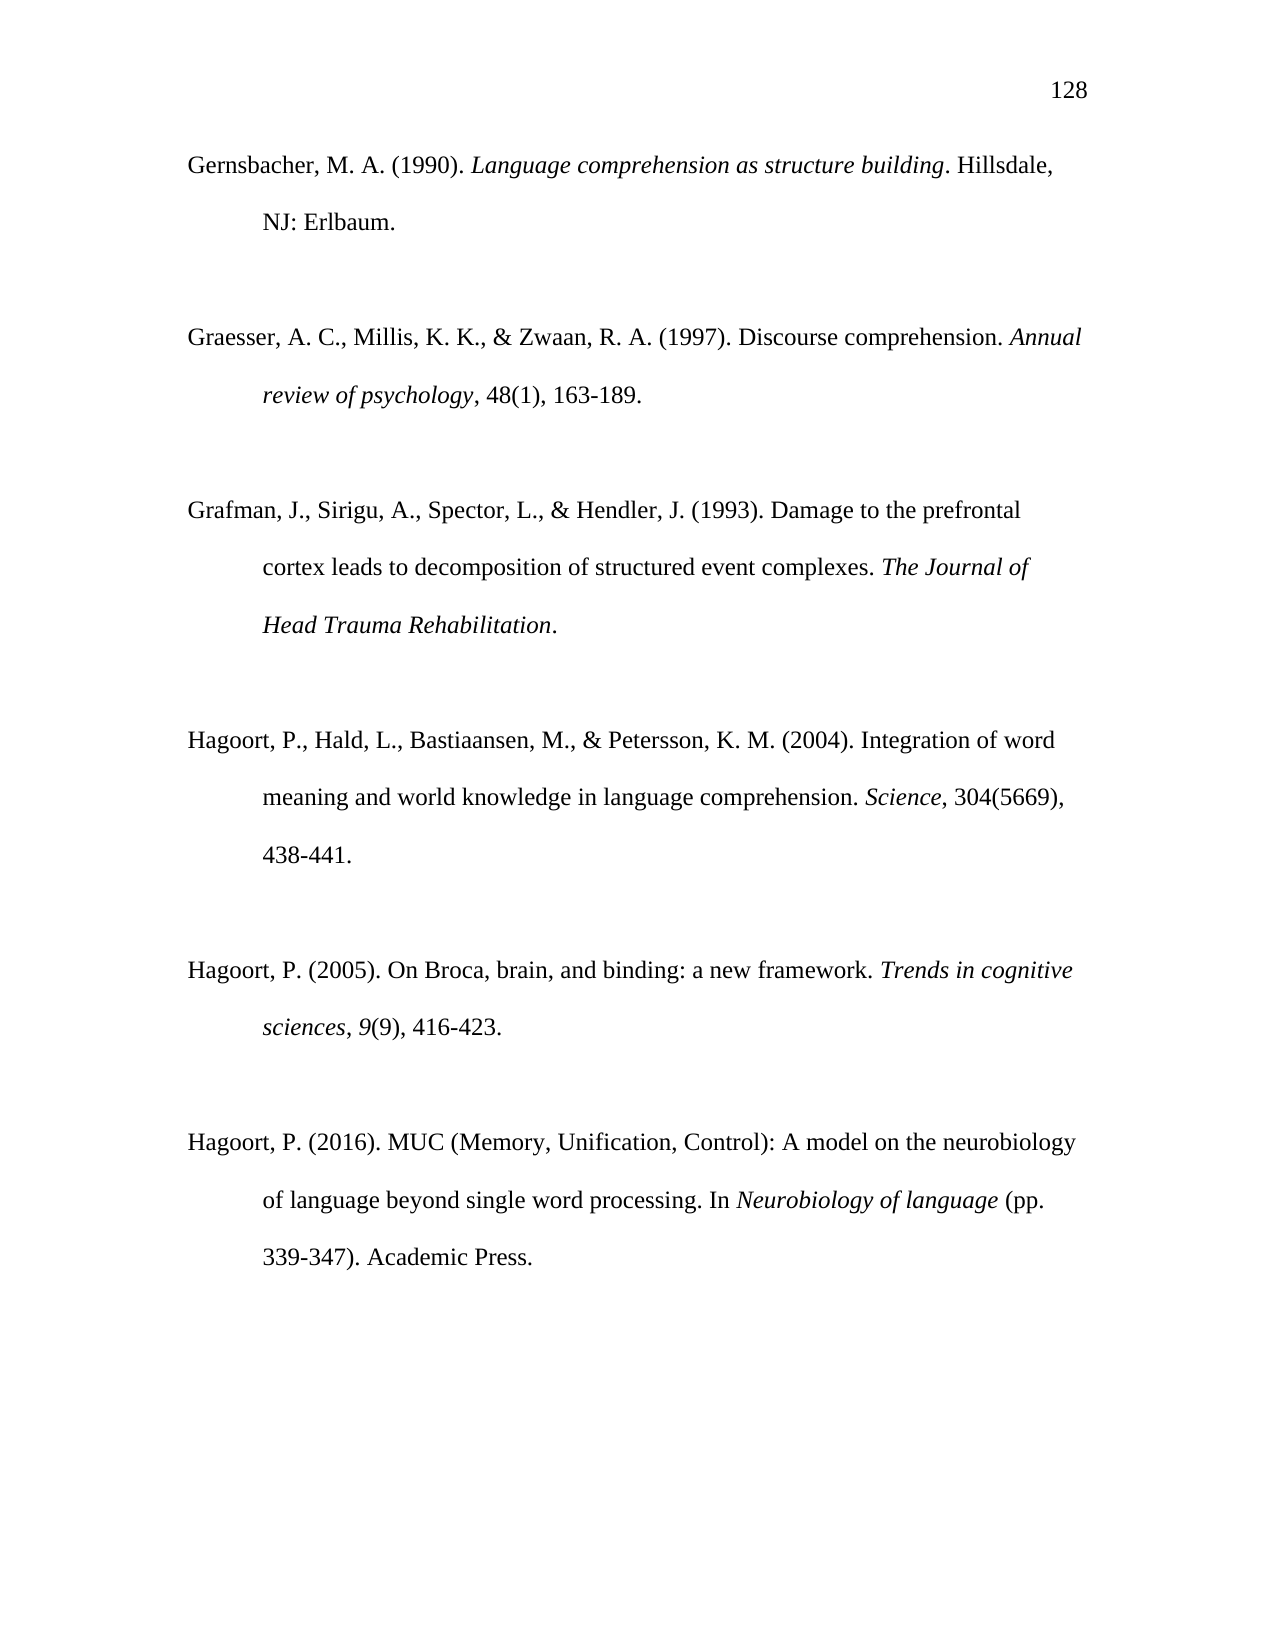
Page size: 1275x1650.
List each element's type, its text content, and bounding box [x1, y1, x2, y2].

text Graesser, A. C., Millis, K. K., & Zwaan, R. A. (1997). Discourse comprehension. Annual review of psychology, 48(1), 163-189. [187, 322, 1087, 409]
text Hagoort, P. (2005). On Broca, brain, and binding: a new framework. Trends in cognitive sciences, 9(9), 416-423. [187, 955, 1087, 1041]
text Gernsbacher, M. A. (1990). Language comprehension as structure building. Hillsdale, NJ: Erlbaum. [187, 150, 1087, 236]
text Grafman, J., Sirigu, A., Spector, L., & Hendler, J. (1993). Damage to the prefrontal cortex leads to decomposition of structured event complexes. The Journal of Head Trauma Rehabilitation. [187, 495, 1087, 639]
text Hagoort, P. (2016). MUC (Memory, Unification, Control): A model on the neurobiology of language beyond single word processing. In Neurobiology of language (pp. 339-347). Academic Press. [187, 1127, 1087, 1271]
text Hagoort, P., Hald, L., Bastiaansen, M., & Petersson, K. M. (2004). Integration of word meaning and world knowledge in language comprehension. Science, 304(5669), 438-441. [187, 725, 1087, 869]
